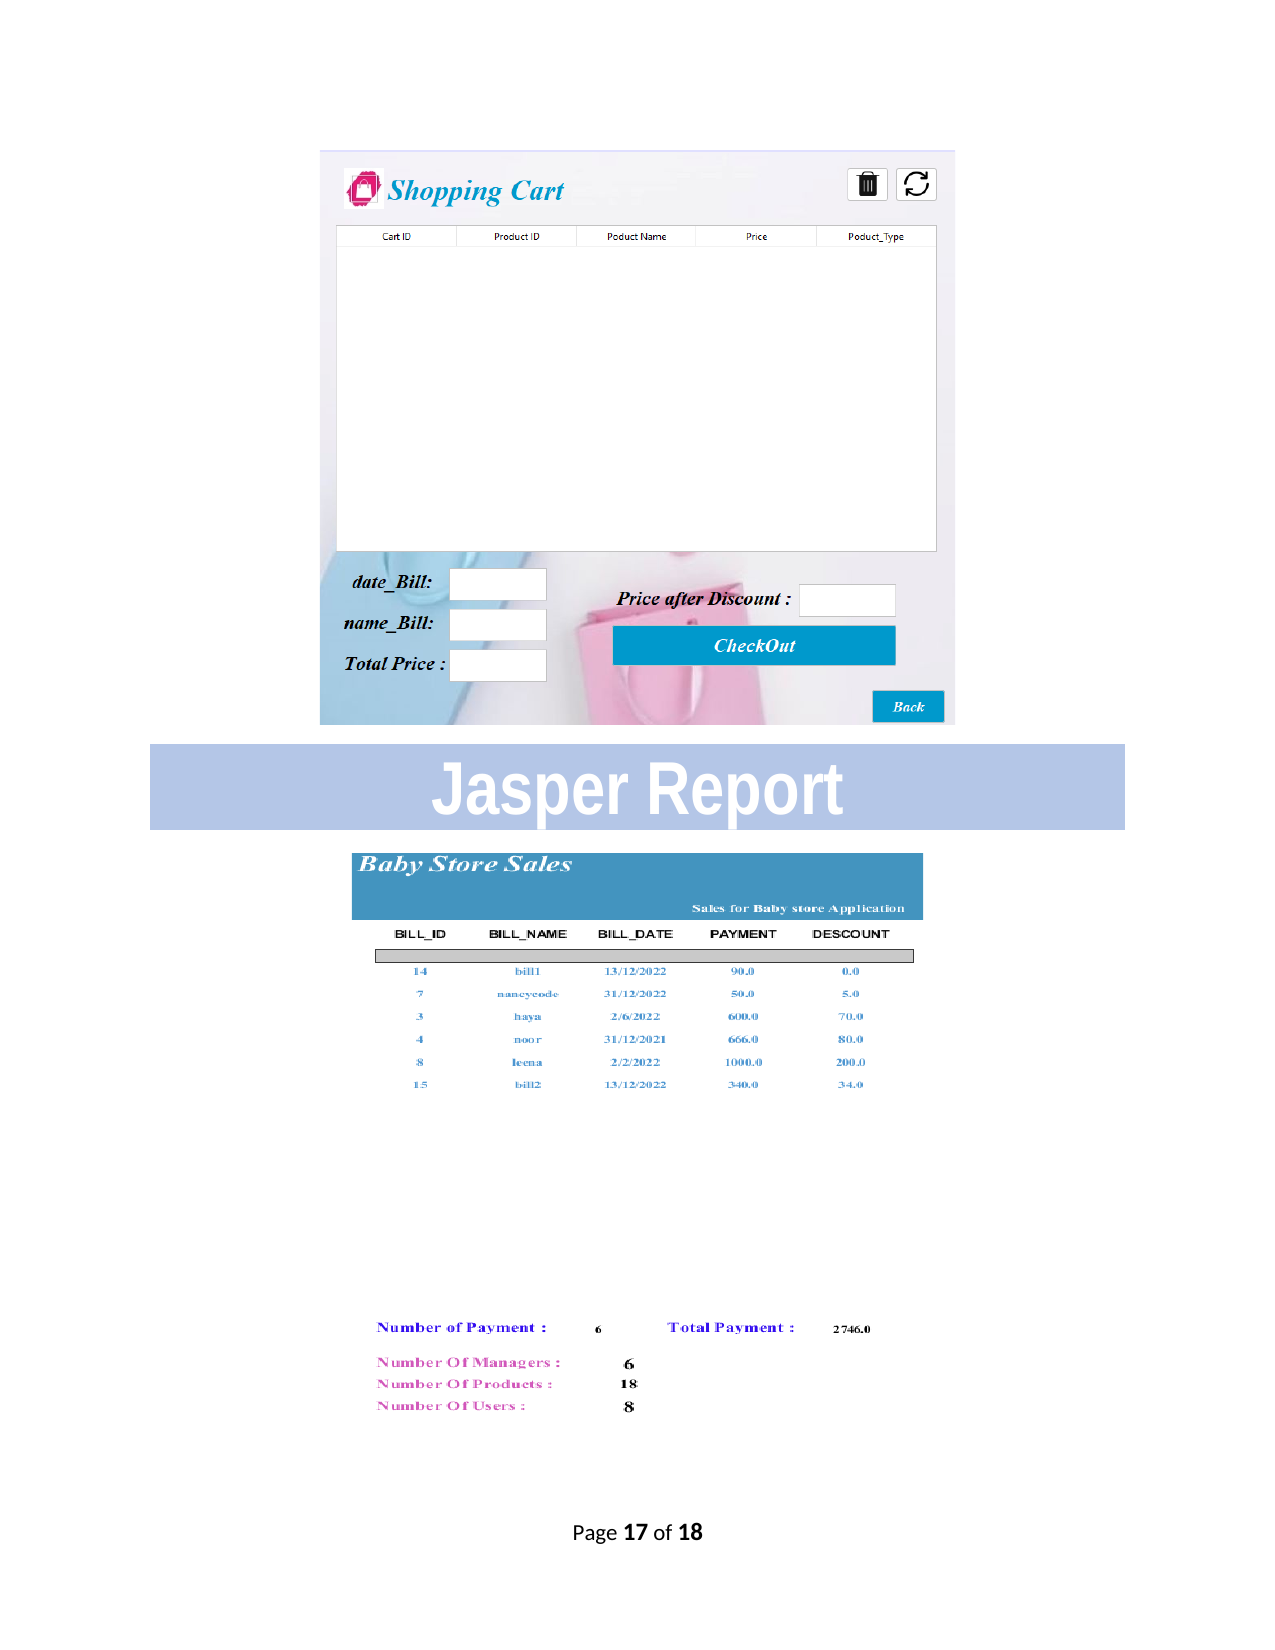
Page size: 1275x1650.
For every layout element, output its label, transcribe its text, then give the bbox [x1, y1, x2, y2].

picture [319, 150, 956, 725]
picture [351, 853, 924, 1440]
text Jasper Report [150, 744, 1125, 830]
